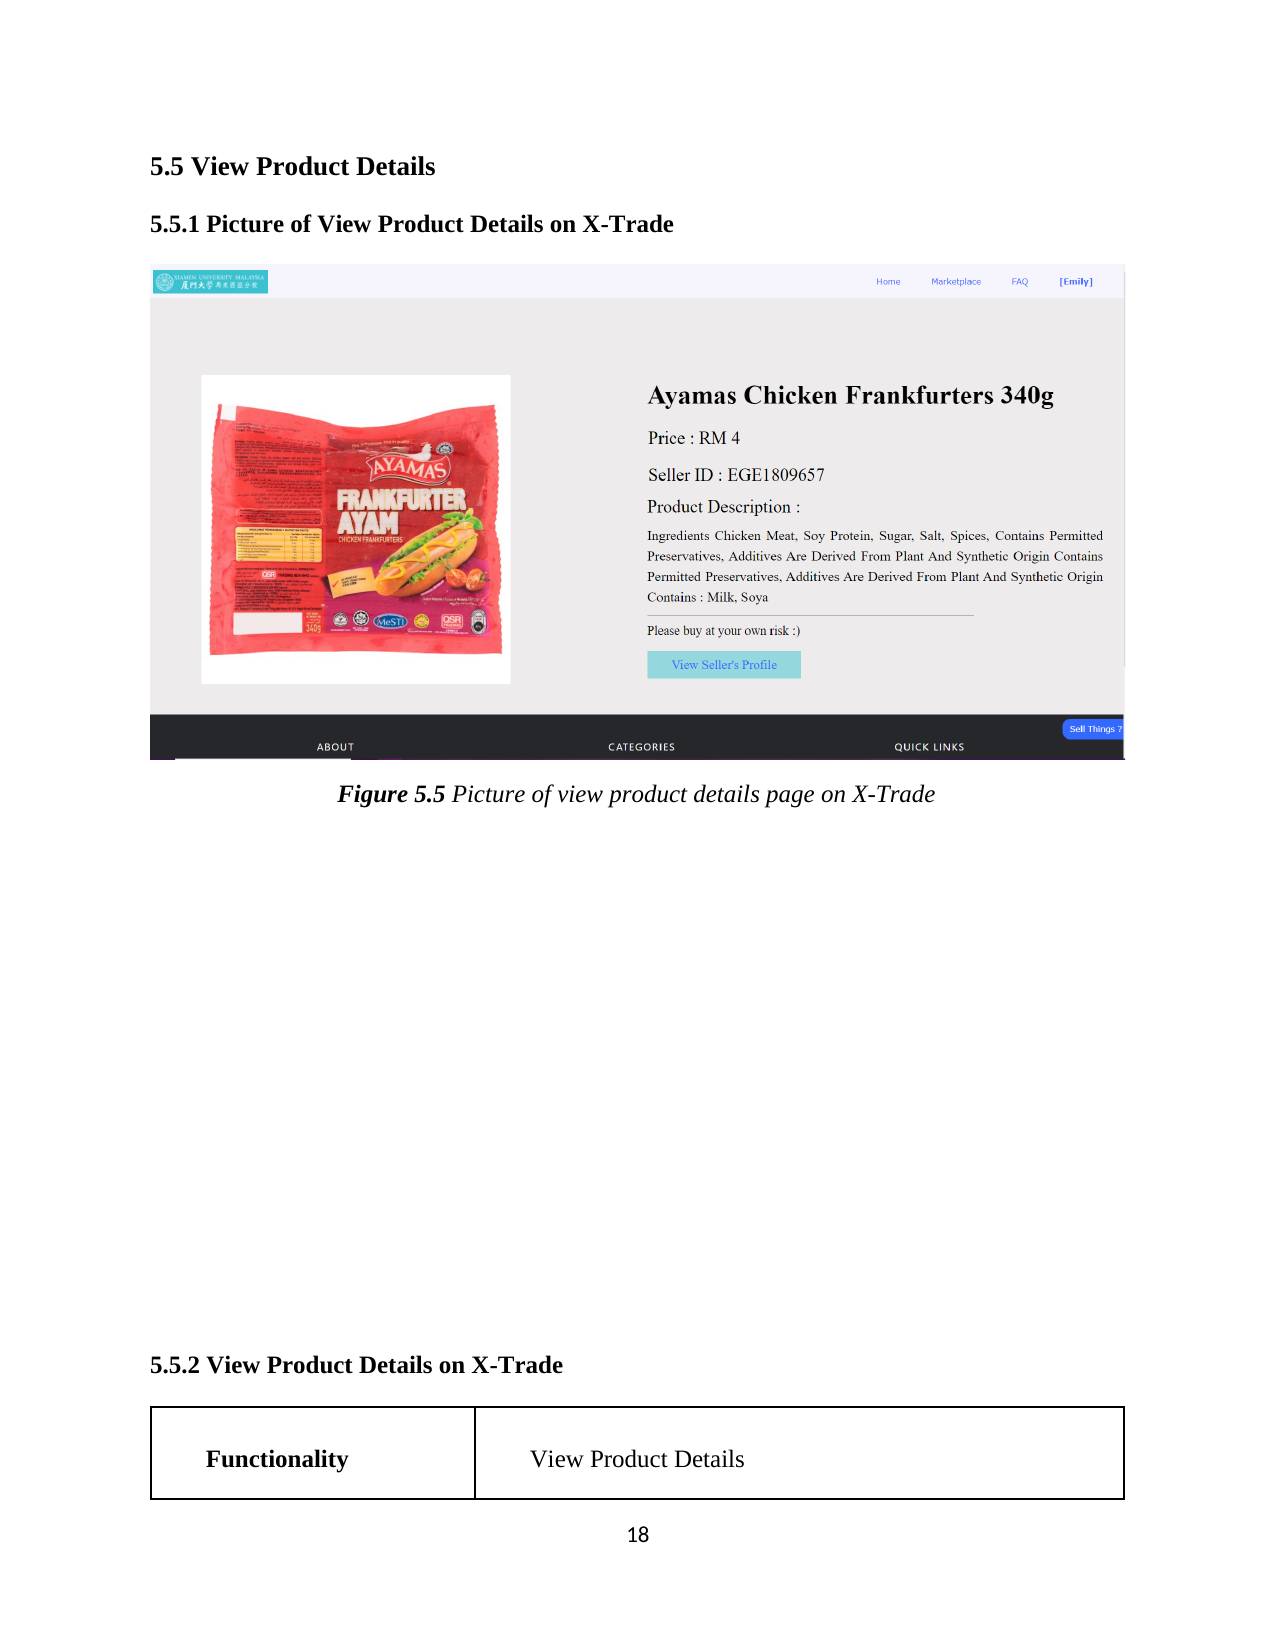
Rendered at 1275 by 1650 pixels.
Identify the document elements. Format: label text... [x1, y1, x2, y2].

text Figure 5.5 Picture of view product details page on X-Trade [150, 779, 1125, 808]
picture [150, 264, 1125, 760]
subtitle 5.5 View Product Details [150, 150, 1125, 181]
subtitle 5.5.2 View Product Details on X-Trade [150, 1351, 1125, 1379]
table_header Functionality [152, 1408, 474, 1498]
subtitle 5.5.1 Picture of View Product Details on X-Trade [150, 209, 1125, 238]
table_header View Product Details [476, 1408, 1123, 1498]
